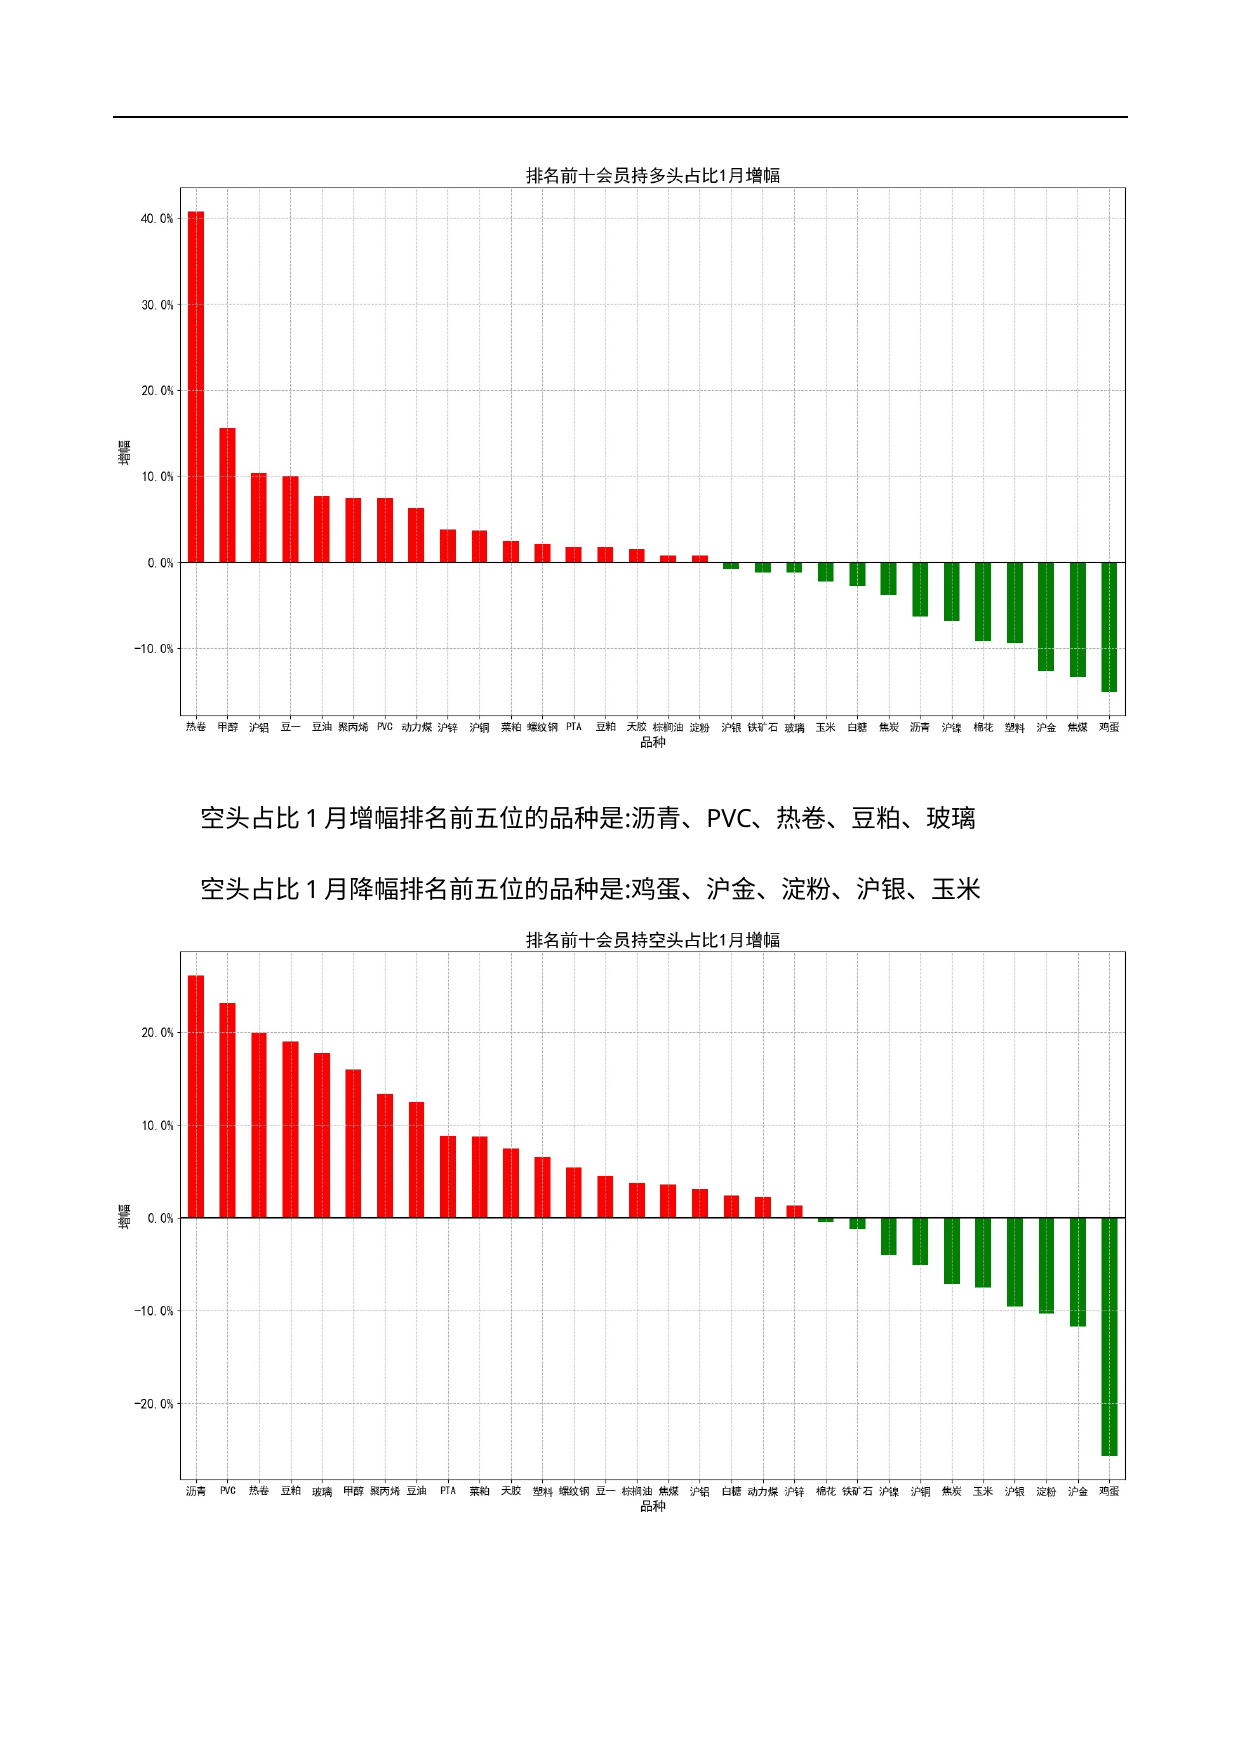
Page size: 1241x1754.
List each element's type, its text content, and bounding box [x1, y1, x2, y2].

picture [112, 162, 1133, 754]
text 空头占比1月降幅排名前五位的品种是:鸡蛋、沪金、淀粉、沪银、玉米 [156, 855, 1128, 920]
text 空头占比1月增幅排名前五位的品种是:沥青、PVC、热卷、豆粕、玻璃 [156, 784, 1128, 849]
picture [112, 925, 1133, 1518]
